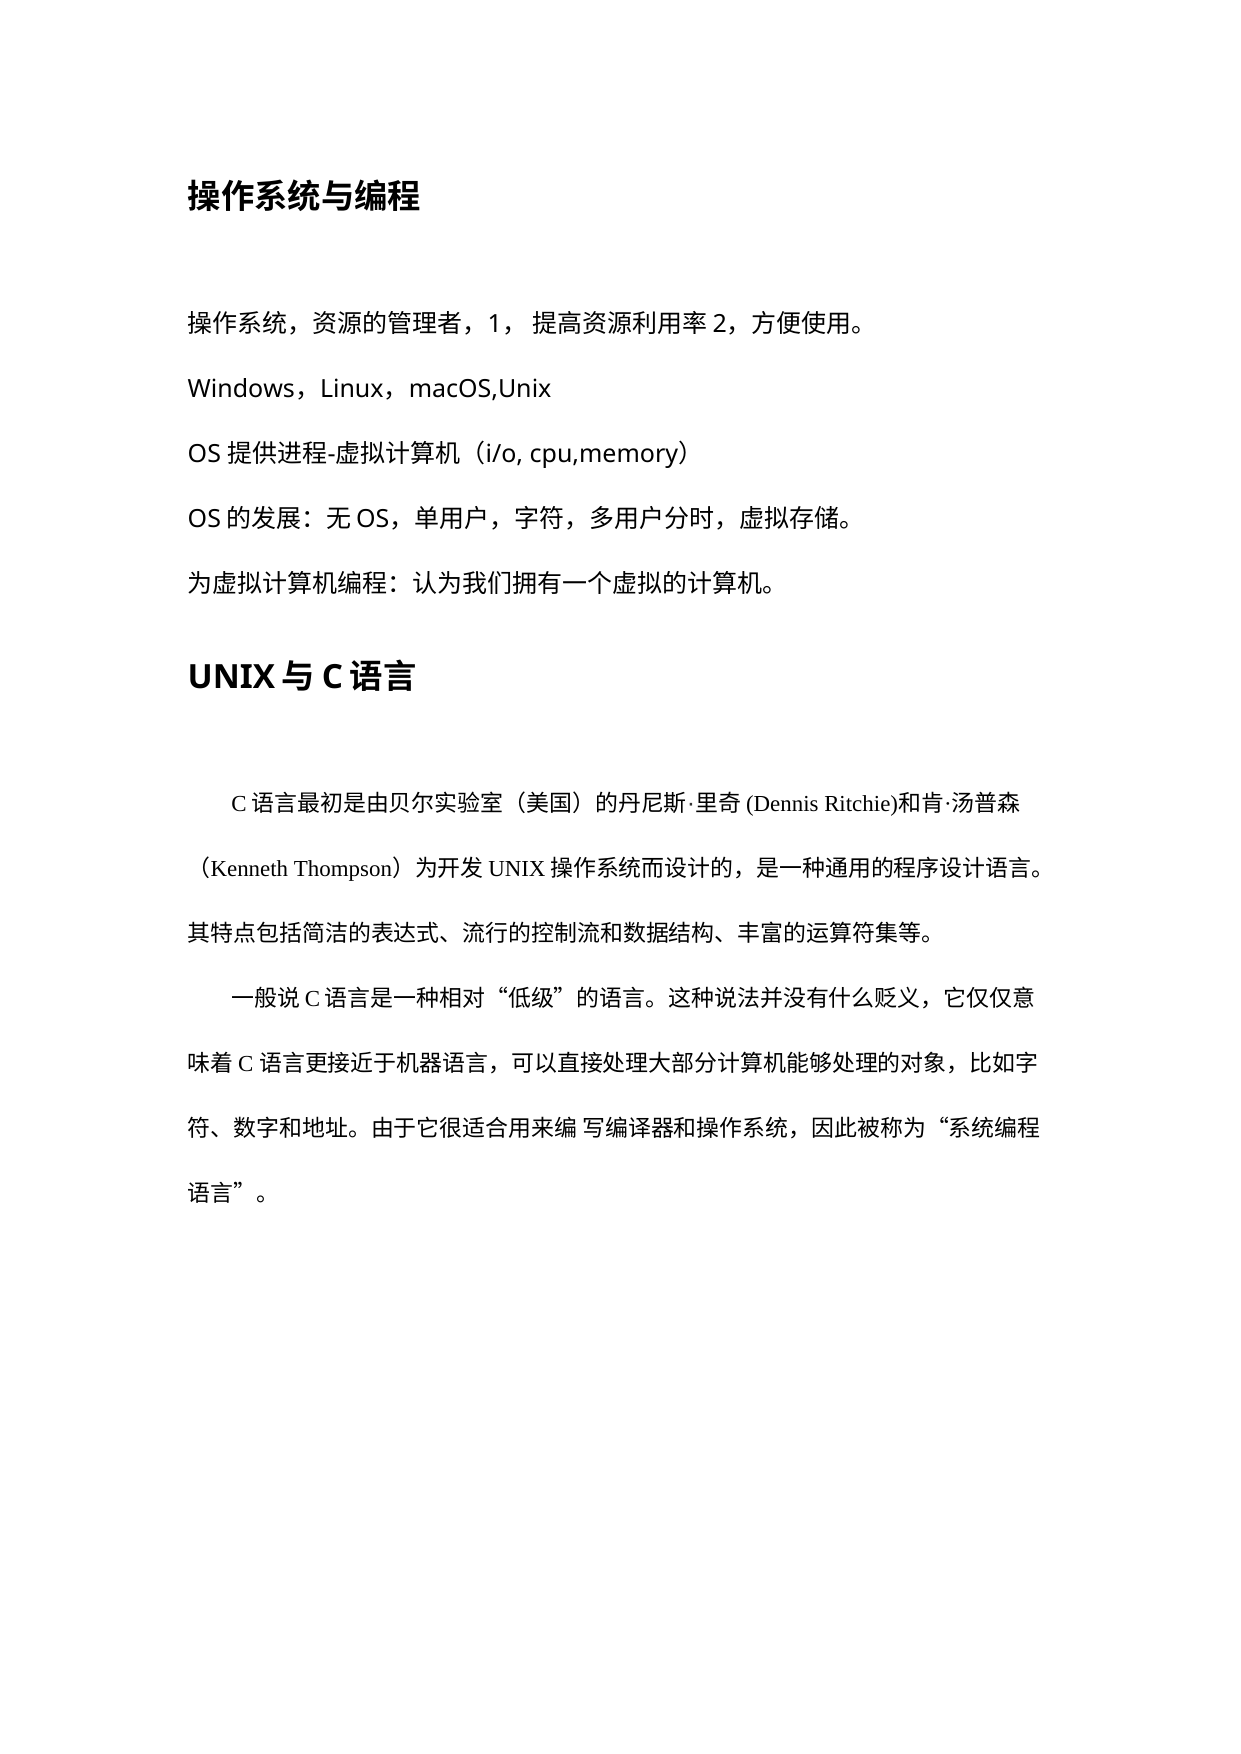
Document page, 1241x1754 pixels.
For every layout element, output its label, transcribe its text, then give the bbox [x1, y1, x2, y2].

subtitle 操作系统与编程 [187, 162, 1053, 227]
text OS的发展：无OS，单用户，字符，多用户分时，虚拟存储。 [187, 484, 1053, 549]
text C语言最初是由贝尔实验室（美国）的丹尼斯·里奇 (Dennis Ritchie)和肯·汤普森（Kenneth Thompson）为开发UNIX操作系统而设计的，是一种通用的程序设计语言。其特点包括简洁的表达式、流行的控制流和数据结构、丰富的运算符集等。 [187, 769, 1053, 964]
text OS 提供进程-虚拟计算机（i/o, cpu,memory） [187, 419, 1053, 484]
text 为虚拟计算机编程：认为我们拥有一个虚拟的计算机。 [187, 549, 1053, 614]
subtitle UNIX与C语言 [187, 641, 1053, 706]
text 操作系统，资源的管理者，1， 提高资源利用率2，方便使用。 [187, 289, 1053, 354]
text 一般说C语言是一种相对“低级”的语言。这种说法并没有什么贬义，它仅仅意味着C 语言更接近于机器语言，可以直接处理大部分计算机能够处理的对象，比如字符、数字和地址。由于它很适合用来编 写编译器和操作系统，因此被称为“系统编程语言”。 [187, 964, 1053, 1224]
text Windows，Linux，macOS,Unix [187, 354, 1053, 419]
